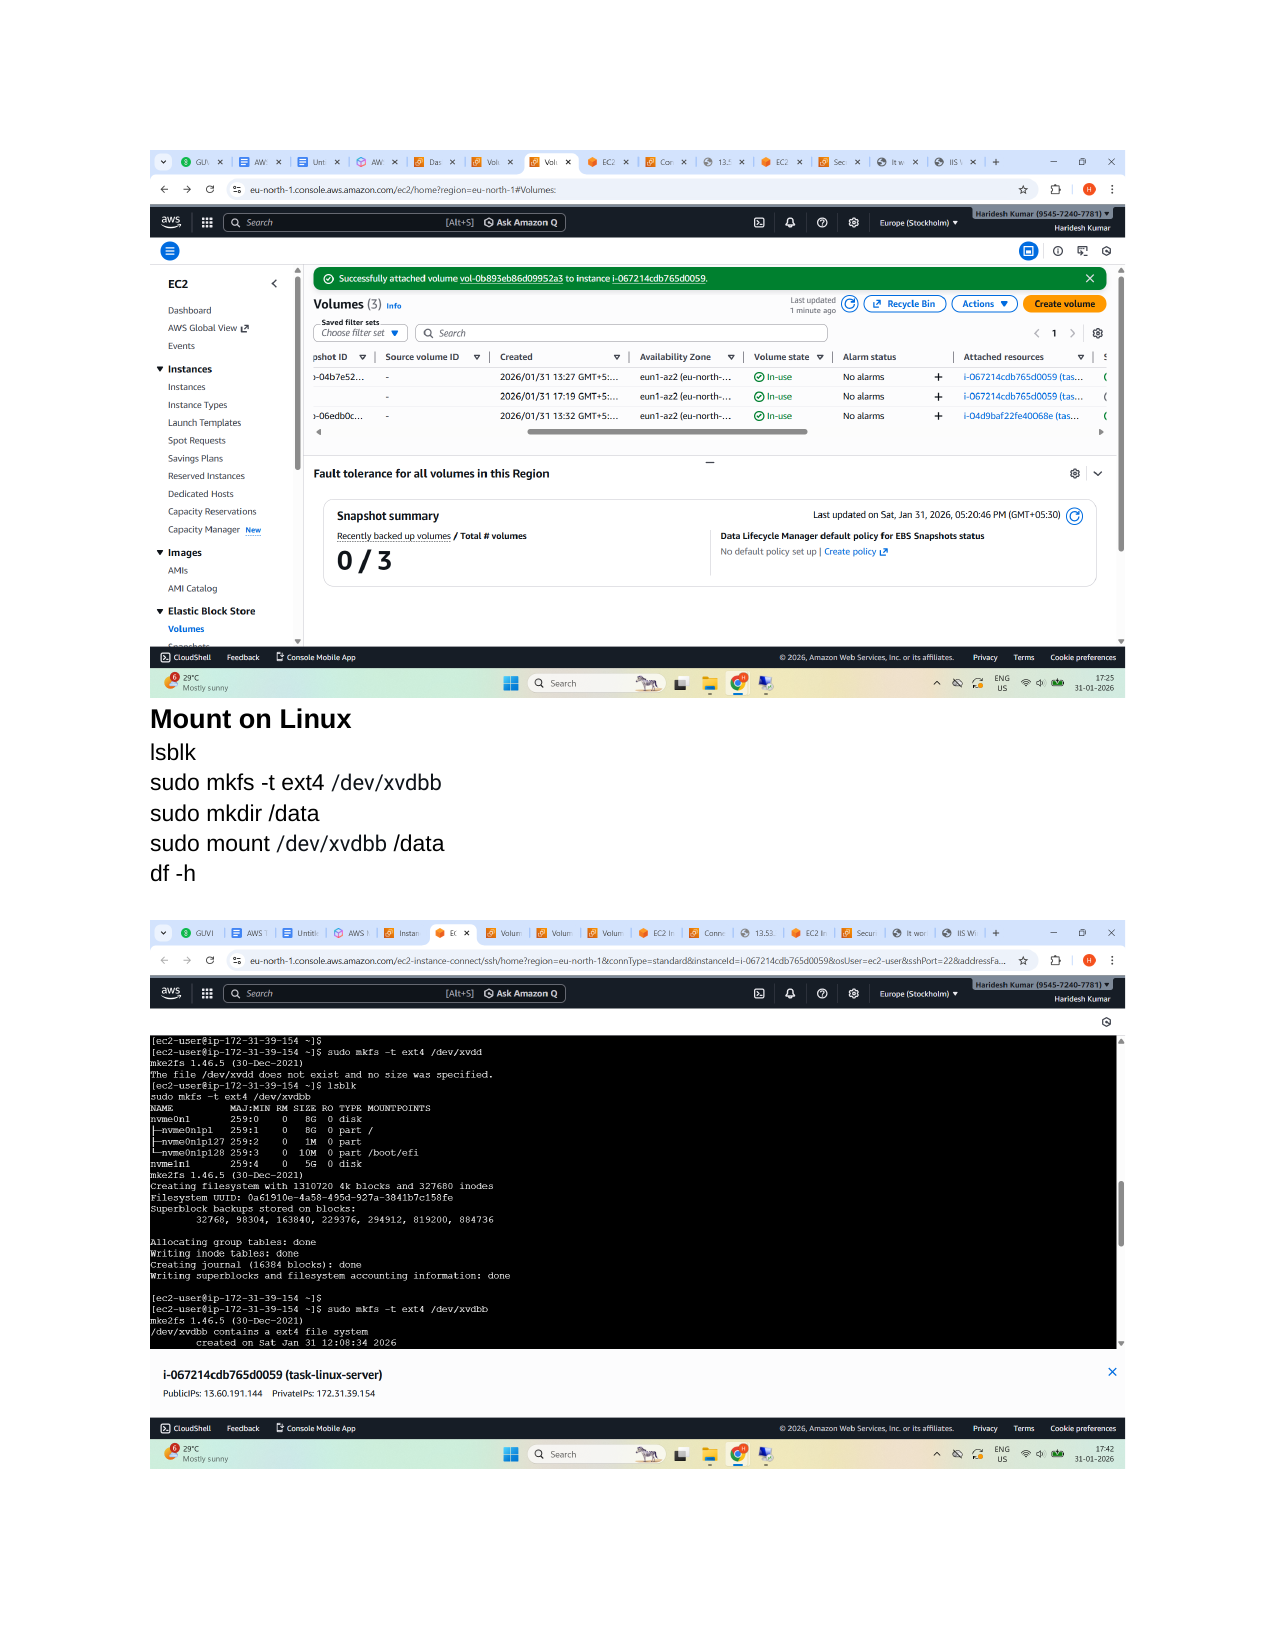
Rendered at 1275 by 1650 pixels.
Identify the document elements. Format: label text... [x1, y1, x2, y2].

picture [150, 150, 1125, 698]
text df -h [150, 860, 1125, 887]
text Mount on Linux [150, 698, 1125, 734]
text sudo mount /dev/xvdbb /data [150, 830, 1125, 856]
text sudo mkdir /data [150, 799, 1125, 826]
text lsblk [150, 738, 1125, 765]
picture [150, 920, 1125, 1469]
text sudo mkfs -t ext4 /dev/xvdbb [150, 769, 1125, 796]
